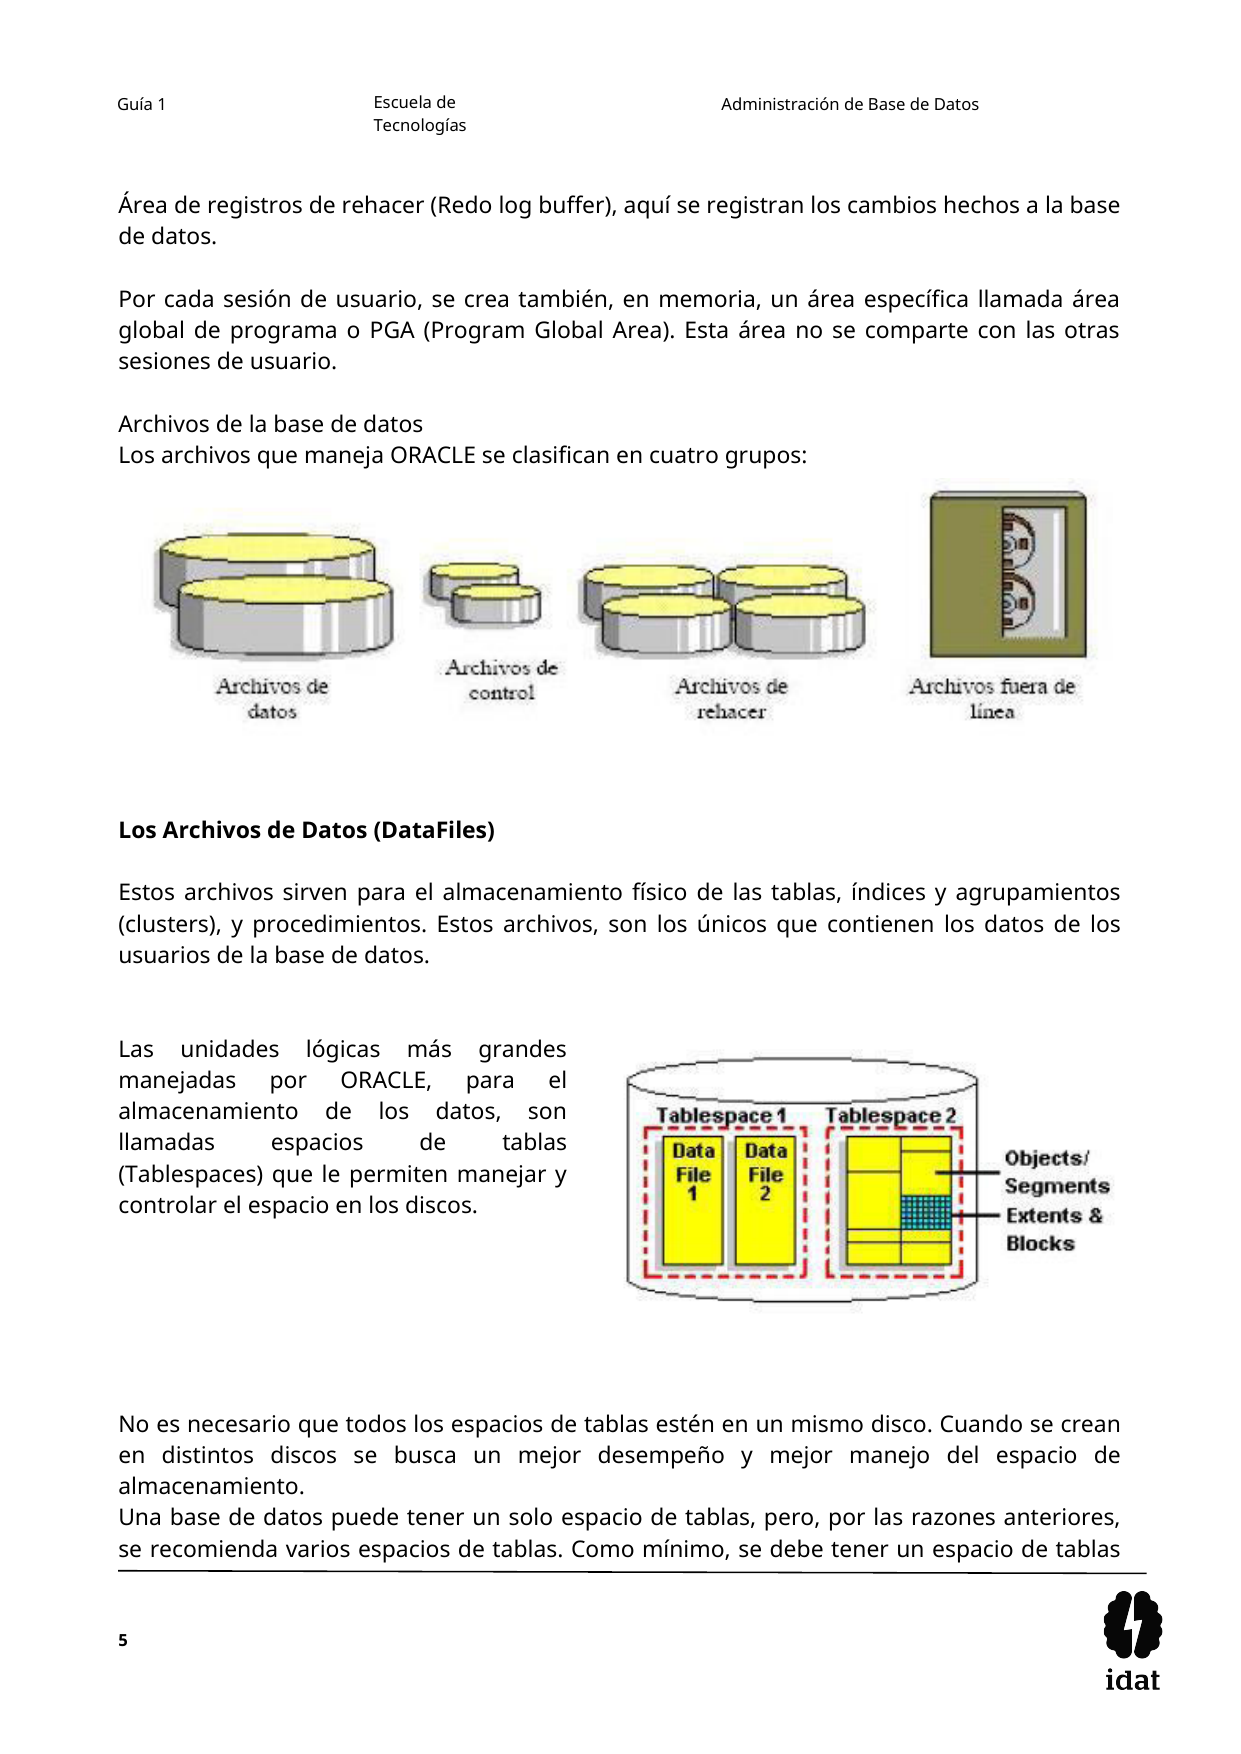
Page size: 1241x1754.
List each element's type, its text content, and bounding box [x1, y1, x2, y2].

text Los archivos que maneja ORACLE se clasifican en cuatro grupos: [118, 439, 1122, 470]
text Por cada sesión de usuario, se crea también, en memoria, un área específica llamada área global de programa o PGA (Program Global Area). Esta área no se comparte con las otras sesiones de usuario. [118, 282, 1122, 376]
text Archivos de la base de datos [118, 407, 1122, 439]
text Las unidades lógicas más grandes manejadas por ORACLE, para el almacenamiento de los datos, son llamadas espacios de tablas (Tablespaces) que le permiten manejar y controlar el espacio en los discos. [118, 1032, 1122, 1220]
picture [1103, 1591, 1163, 1690]
text Área de registros de rehacer (Redo log buffer), aquí se registran los cambios hechos a la base de datos. [118, 189, 1122, 251]
text No es necesario que todos los espacios de tablas estén en un mismo disco. Cuando se crean en distintos discos se busca un mejor desempeño y mejor manejo del espacio de almacenamiento. [118, 1407, 1122, 1501]
text Estos archivos sirven para el almacenamiento físico de las tablas, índices y agrupamientos (clusters), y procedimientos. Estos archivos, son los únicos que contienen los datos de los usuarios de la base de datos. [118, 876, 1122, 970]
text Los Archivos de Datos (DataFiles) [118, 814, 1122, 845]
